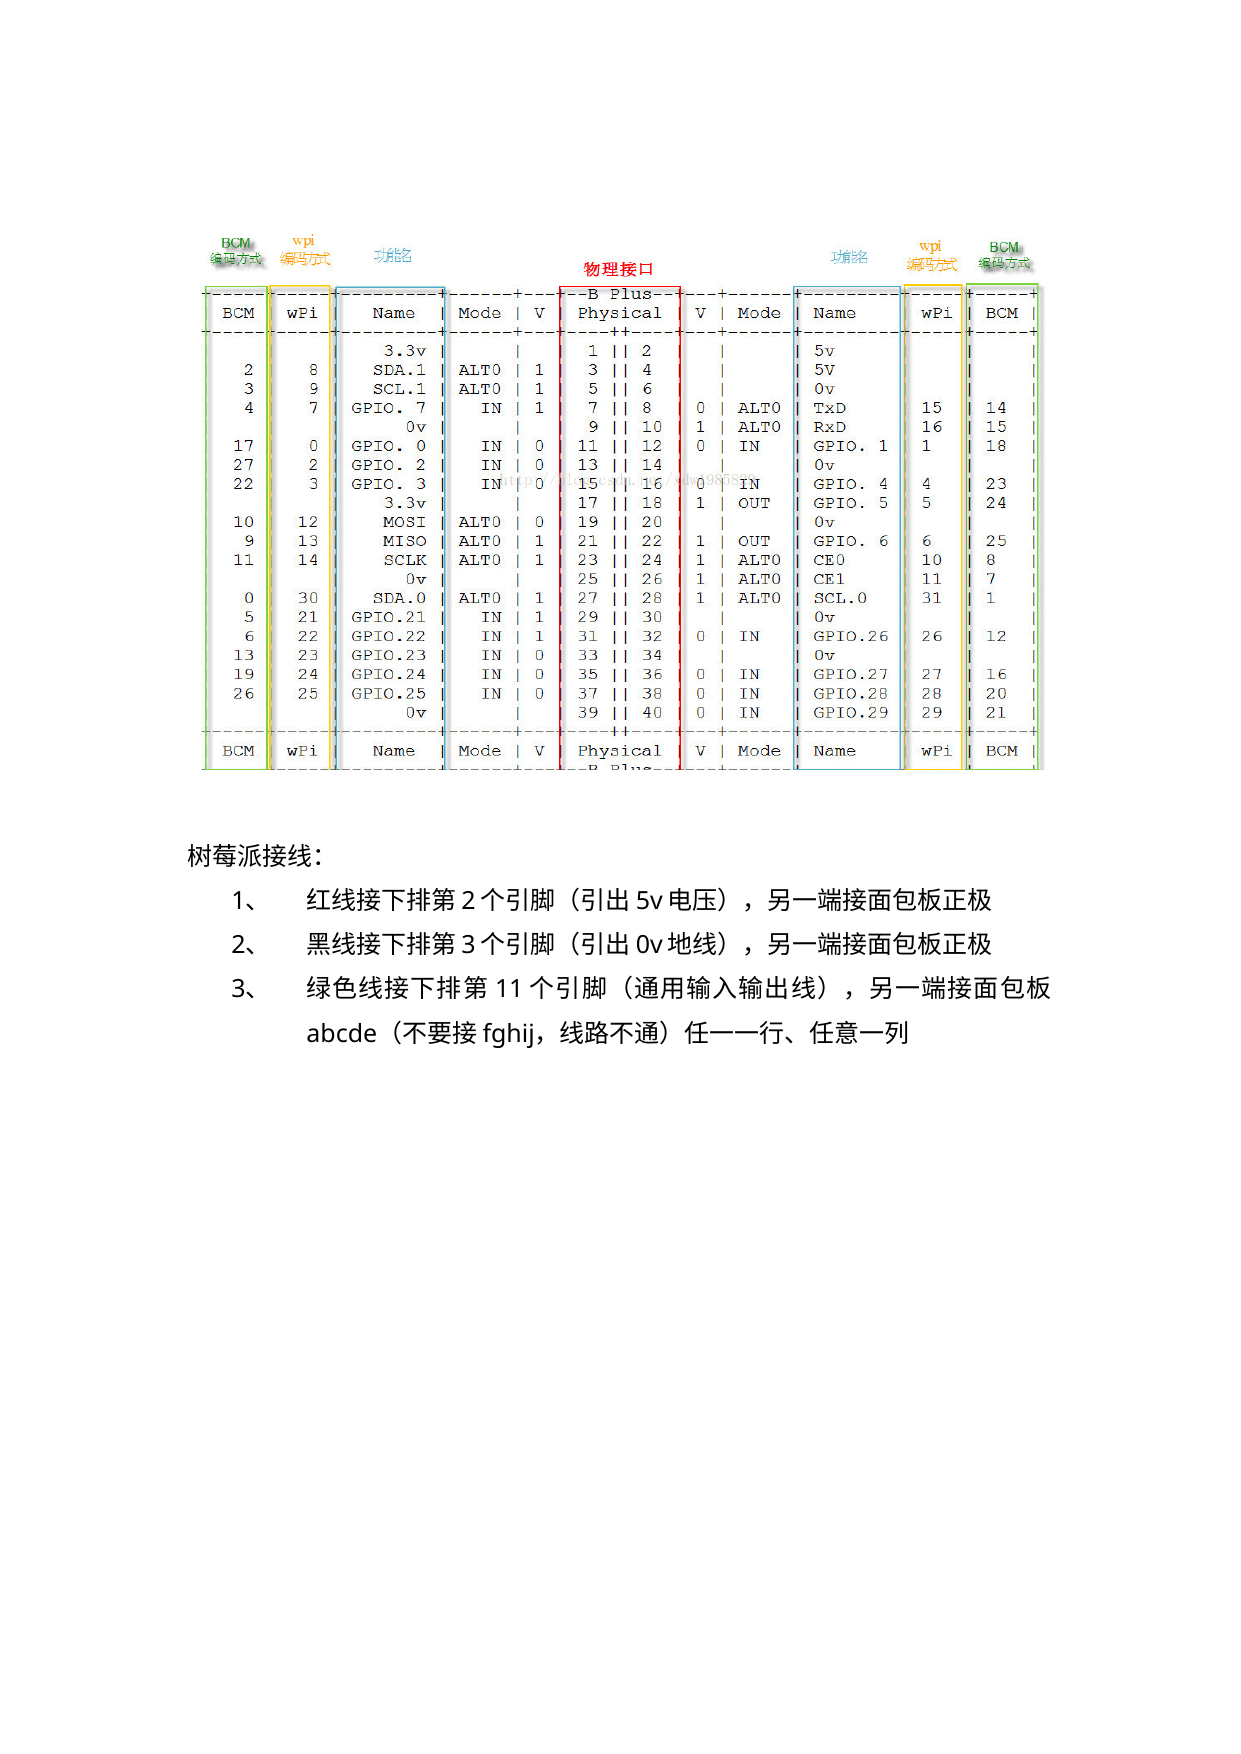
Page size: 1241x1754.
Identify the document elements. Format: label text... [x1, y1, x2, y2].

text 树莓派接线： [187, 833, 1053, 877]
list 黑线接下排第3个引脚（引出0v地线），另一端接面包板正极 [231, 921, 1053, 965]
picture [187, 172, 1053, 770]
list 红线接下排第2个引脚（引出5v电压），另一端接面包板正极 [231, 877, 1053, 921]
list 绿色线接下排第11个引脚（通用输入输出线），另一端接面包板abcde（不要接fghij，线路不通）任一一行、任意一列 [231, 965, 1053, 1053]
